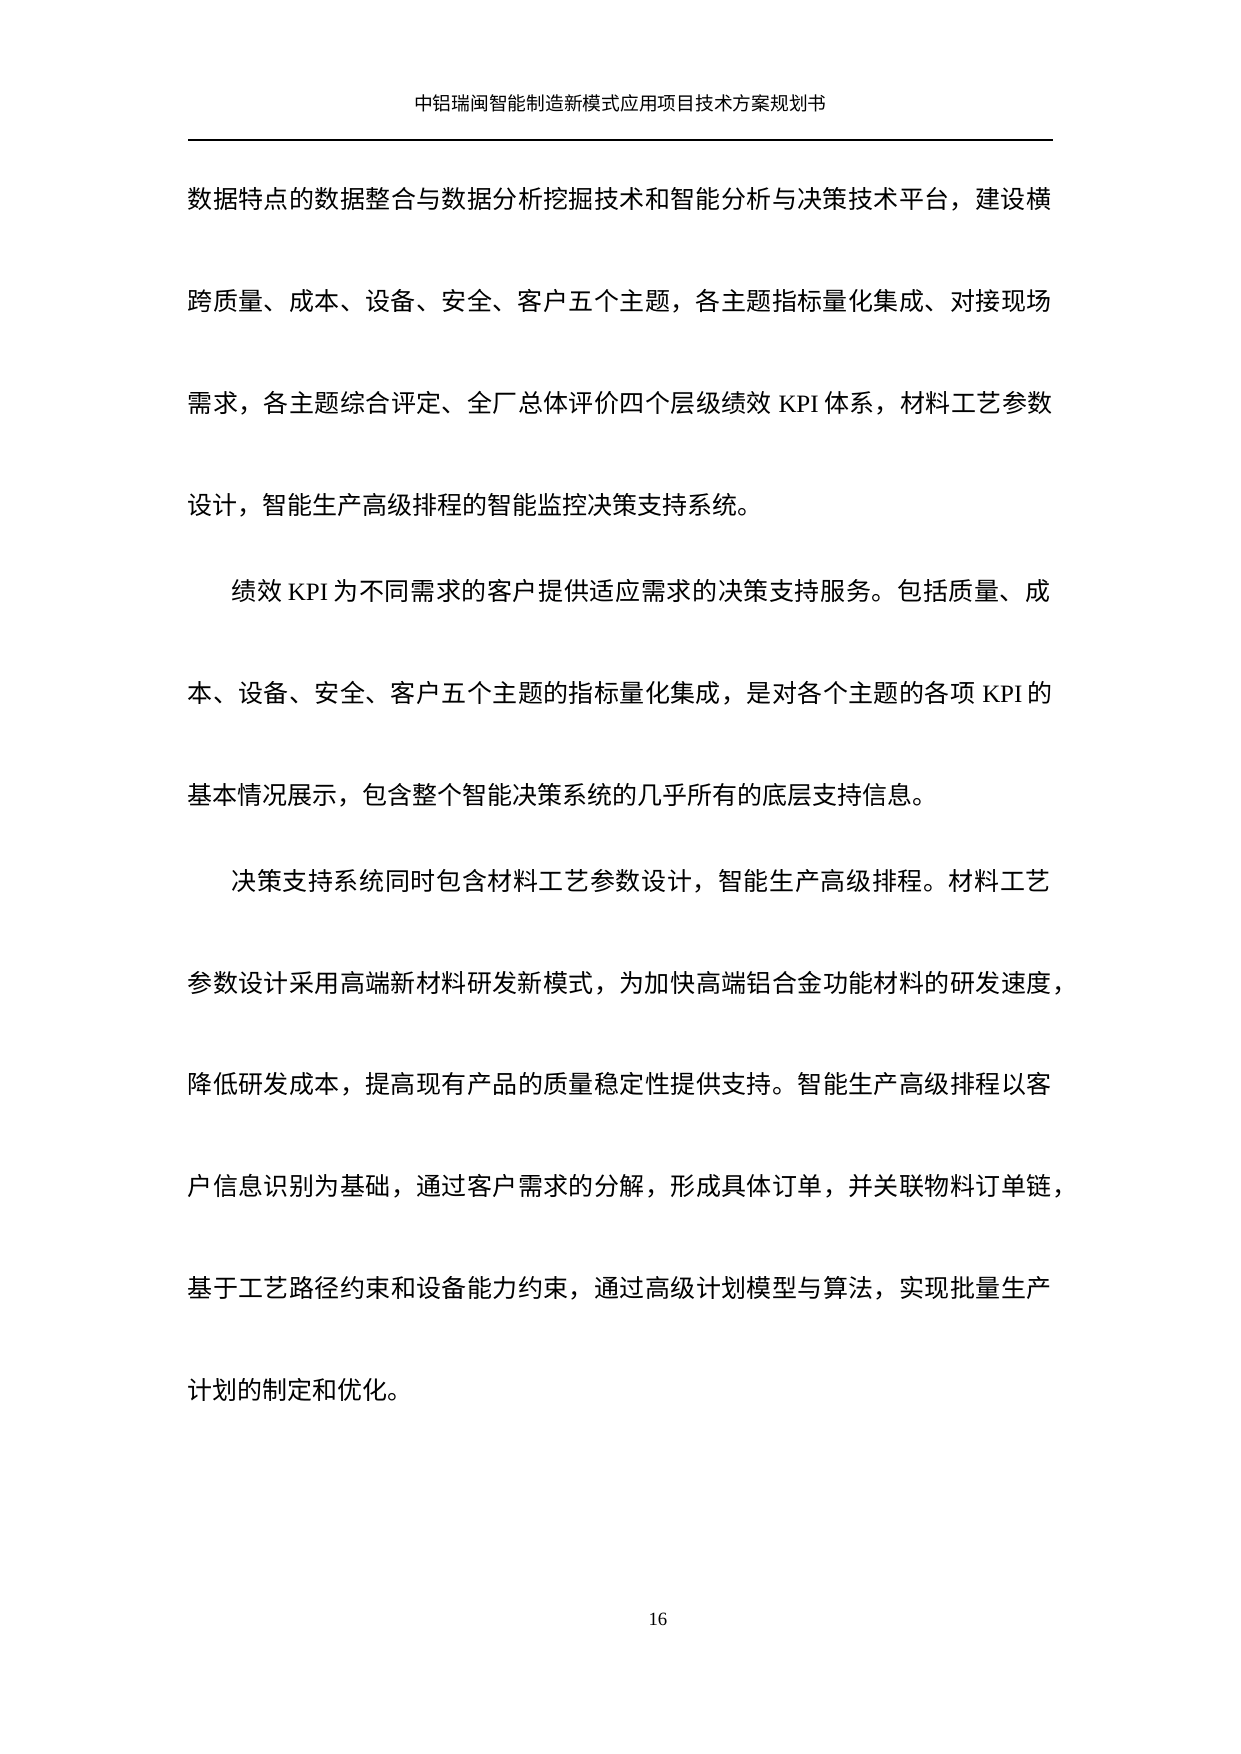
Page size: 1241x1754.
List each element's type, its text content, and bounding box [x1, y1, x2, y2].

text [187, 164, 1053, 537]
text 绩效KPI为不同需求的客户提供适应需求的决策支持服务。包括质量、成本、设备、安全、客户五个主题的指标量化集成，是对各个主题的各项KPI的基本情况展示，包含整个智能决策系统的几乎所有的底层支持信息。 [187, 556, 1053, 827]
text 决策支持系统同时包含材料工艺参数设计，智能生产高级排程。材料工艺参数设计采用高端新材料研发新模式，为加快高端铝合金功能材料的研发速度，降低研发成本，提高现有产品的质量稳定性提供支持。智能生产高级排程以客户信息识别为基础，通过客户需求的分解，形成具体订单，并关联物料订单链，基于工艺路径约束和设备能力约束，通过高级计划模型与算法，实现批量生产计划的制定和优化。 [187, 845, 1053, 1423]
